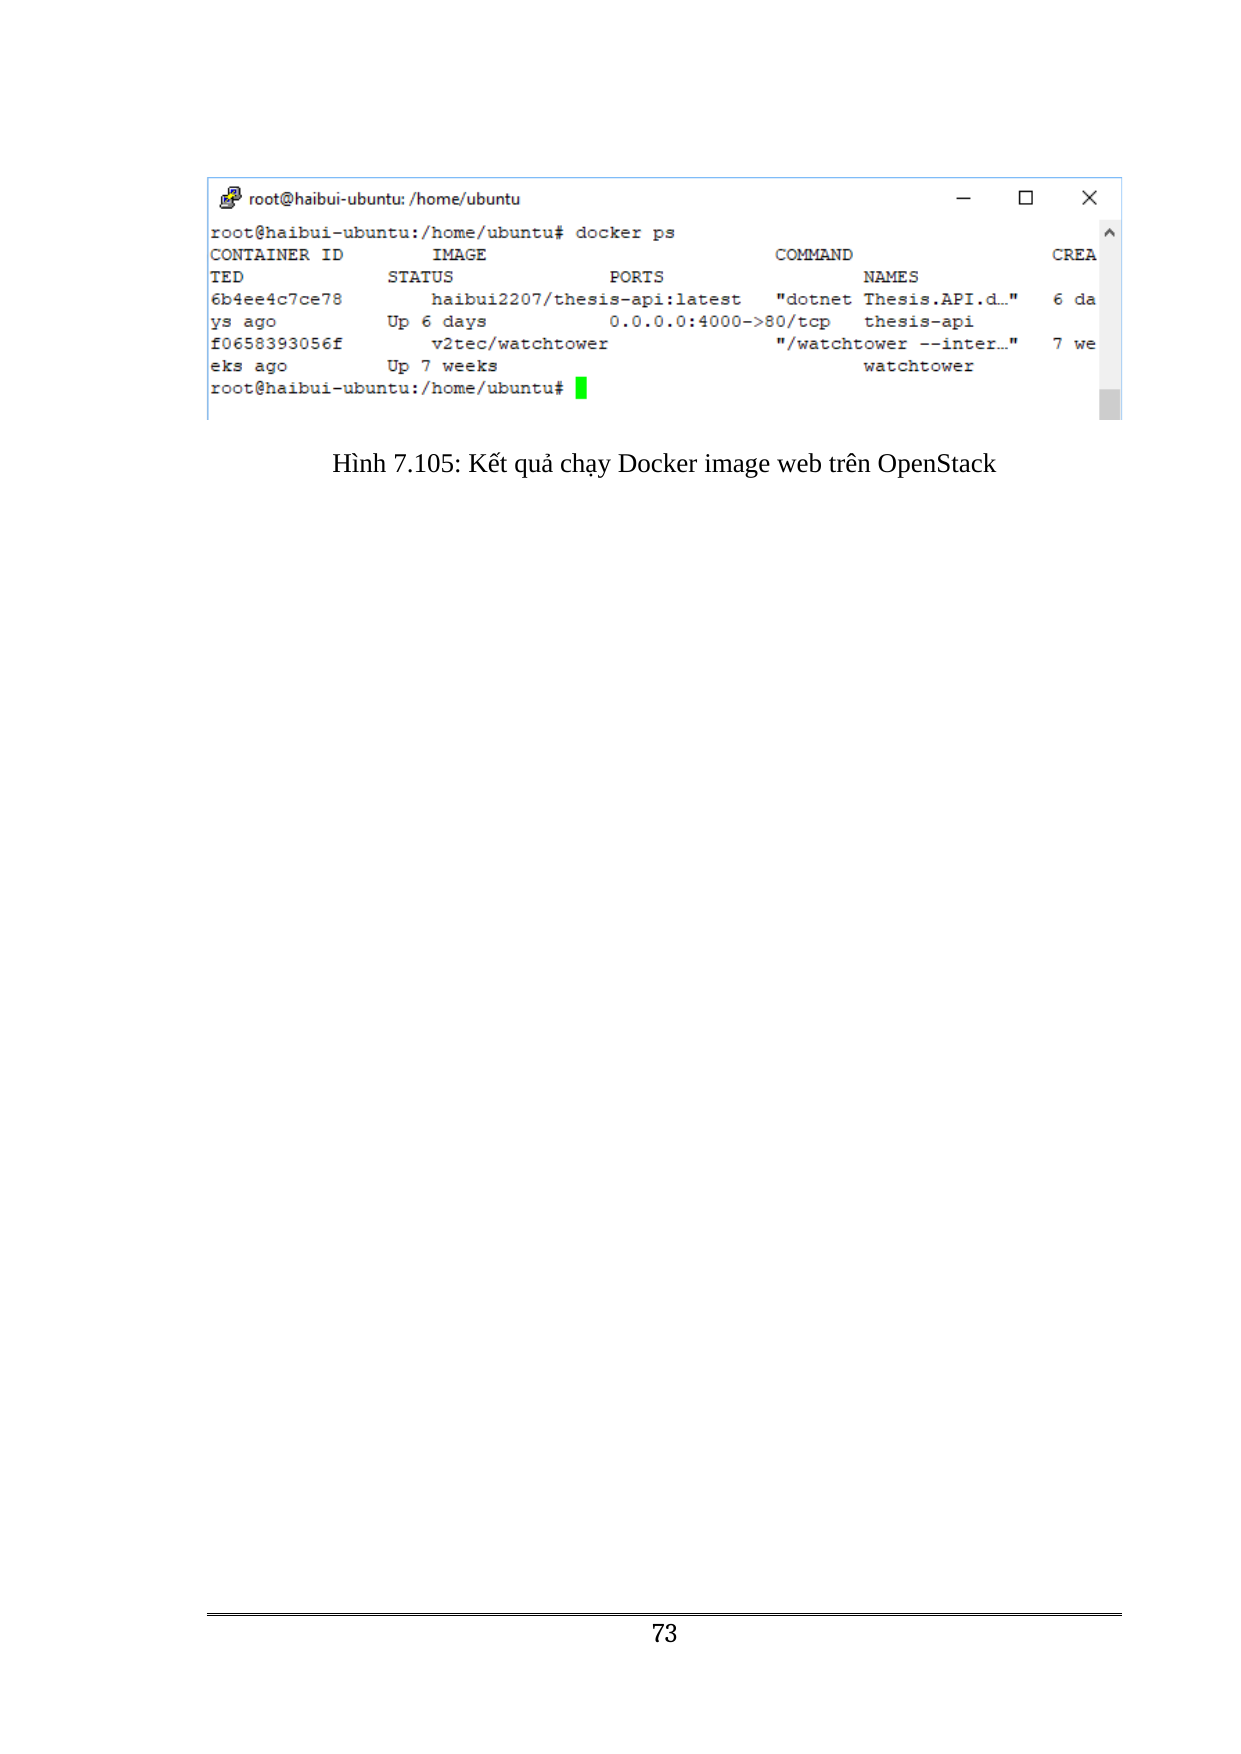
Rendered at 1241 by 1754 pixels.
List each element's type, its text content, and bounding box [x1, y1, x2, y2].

picture [206, 177, 1123, 420]
